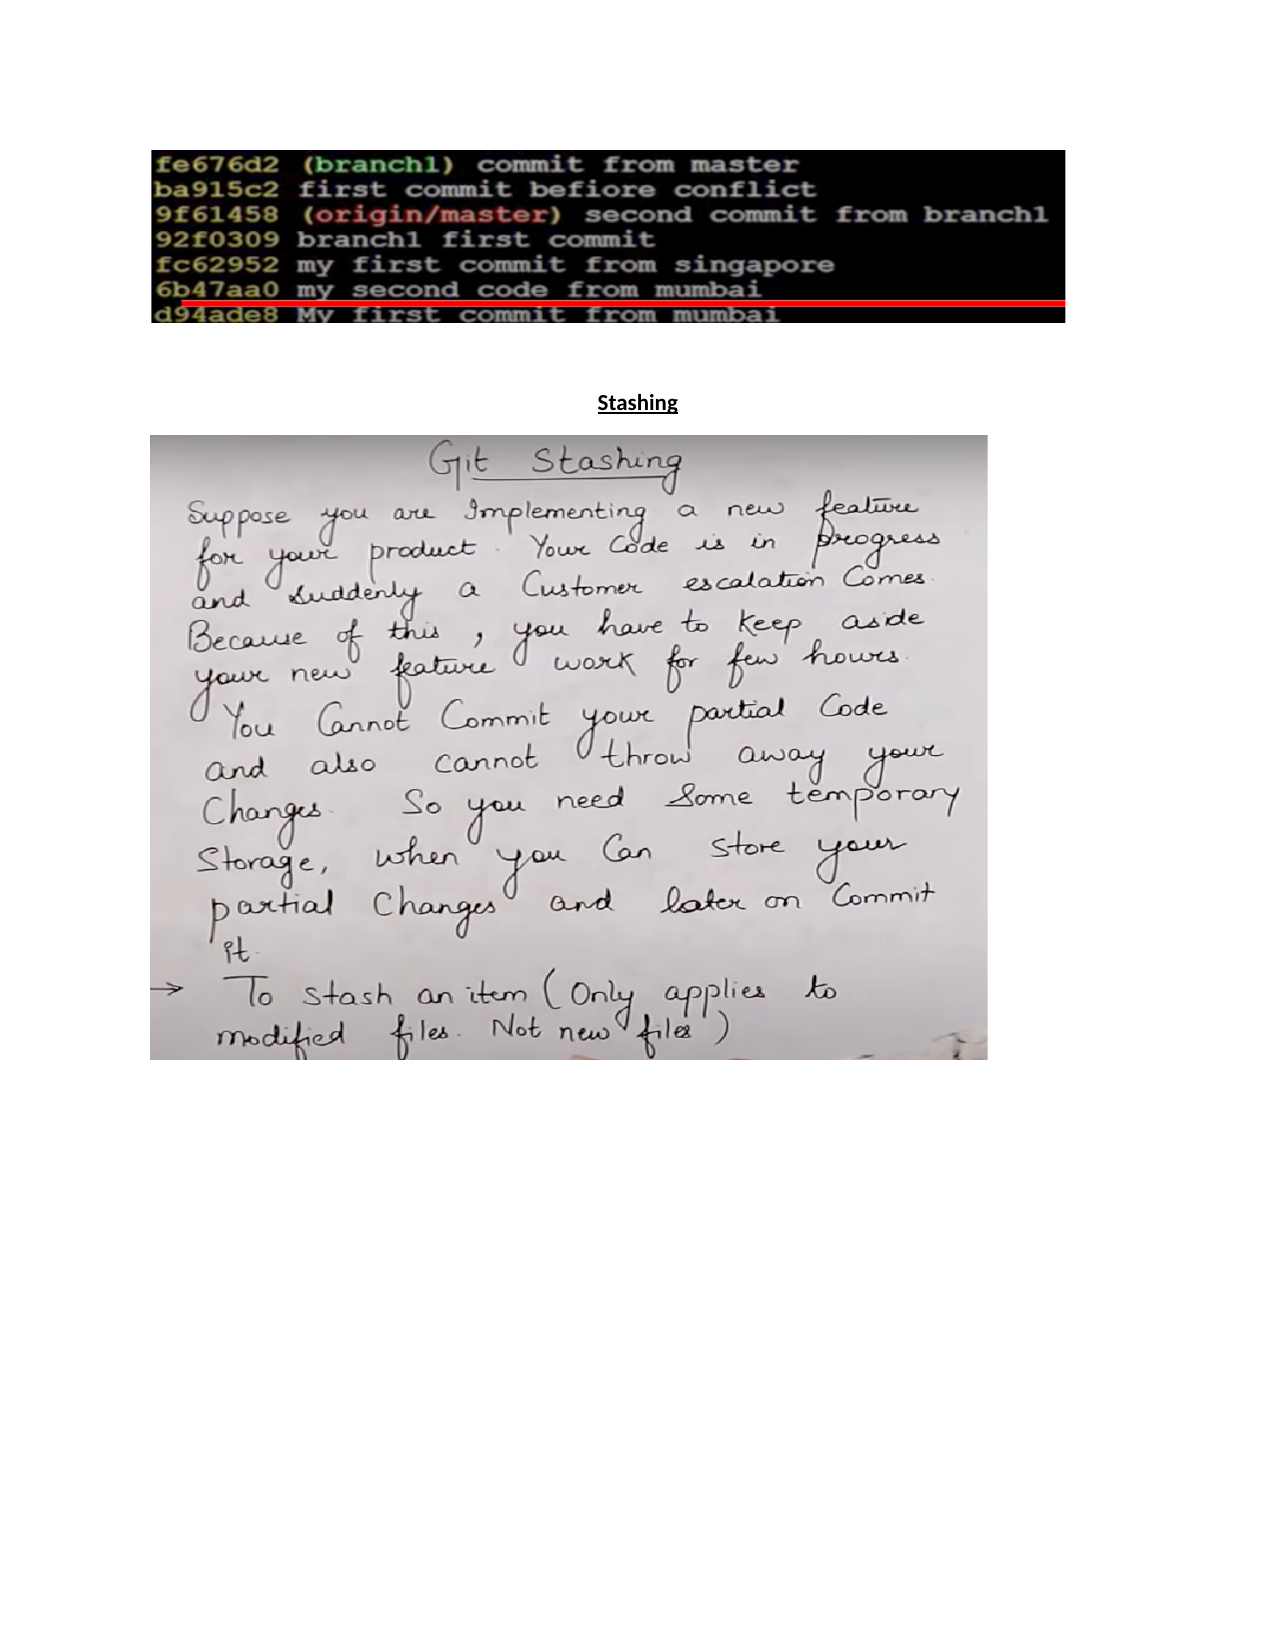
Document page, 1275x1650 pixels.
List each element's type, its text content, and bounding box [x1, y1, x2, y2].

picture [150, 435, 988, 1060]
picture [150, 150, 1066, 323]
text Stashing [150, 388, 1125, 416]
